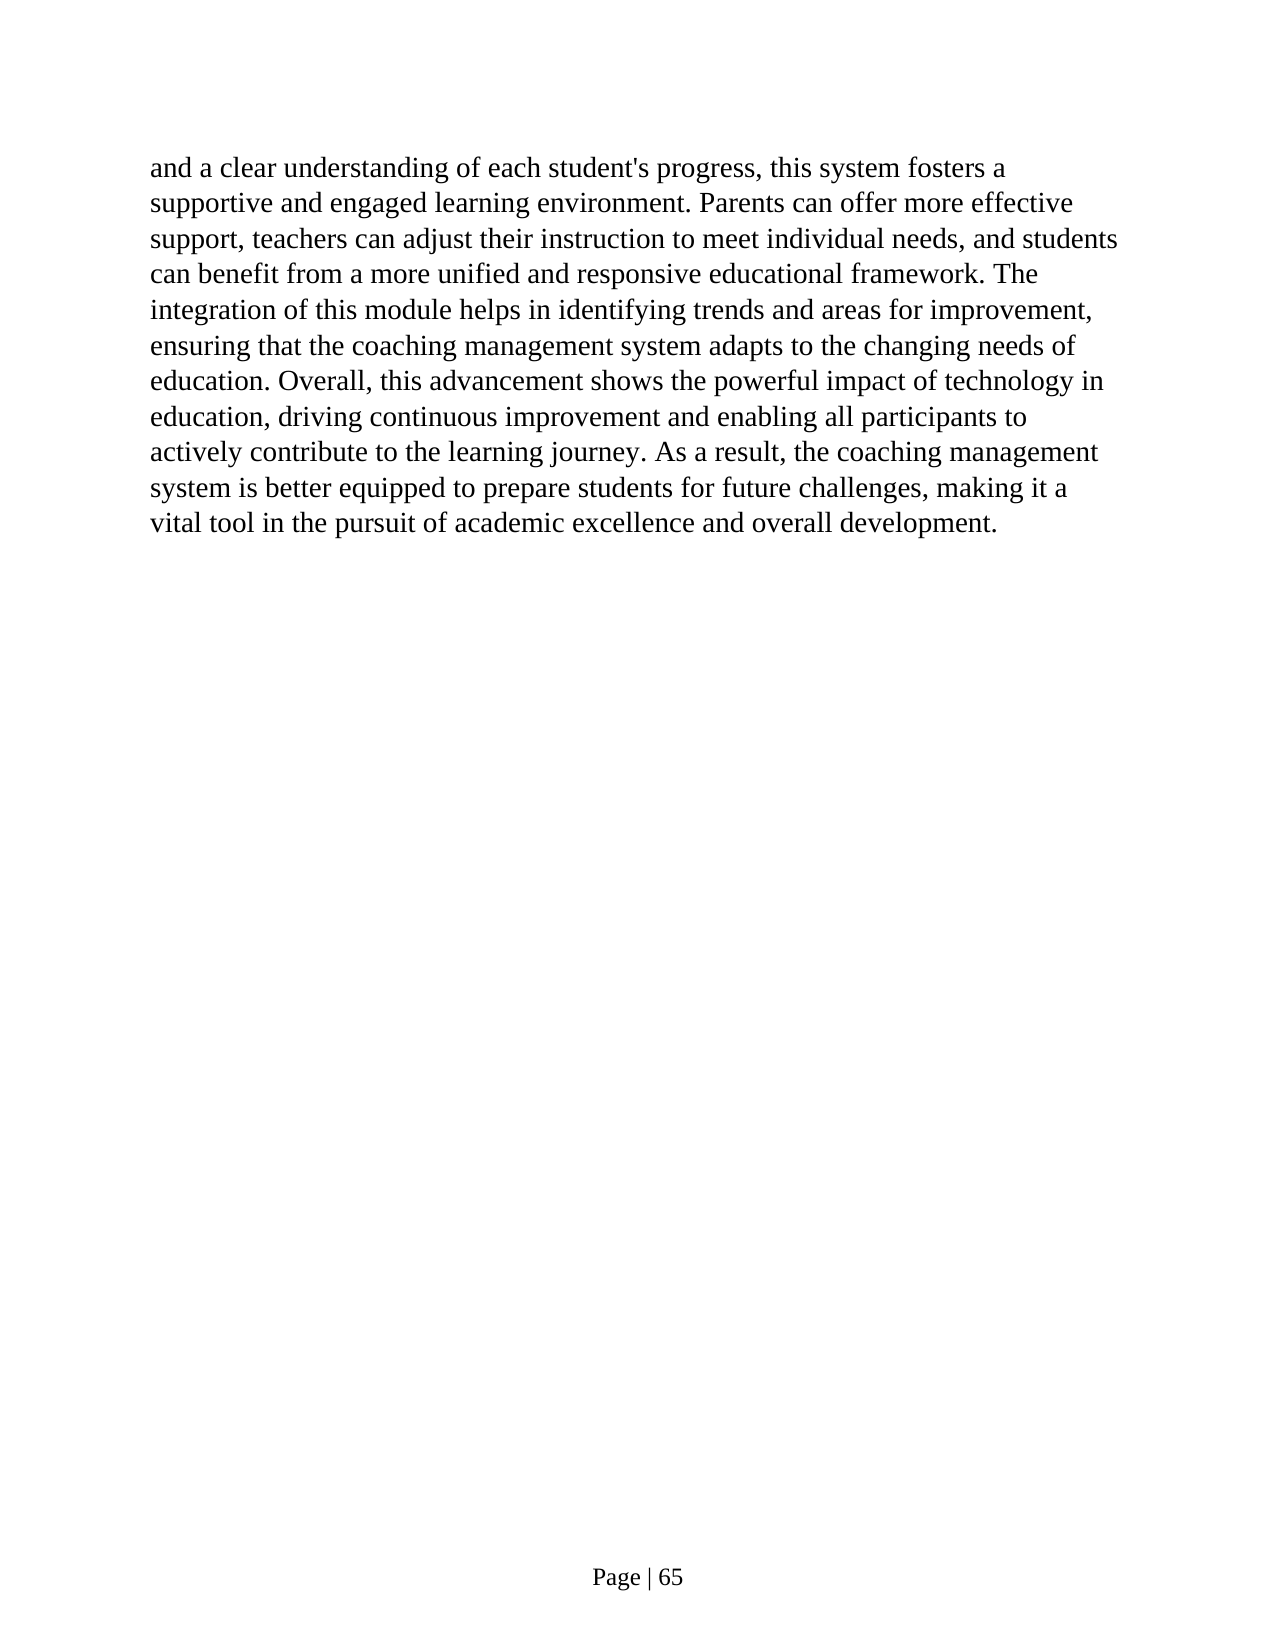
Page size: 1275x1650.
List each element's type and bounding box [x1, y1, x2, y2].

text [150, 150, 1125, 539]
